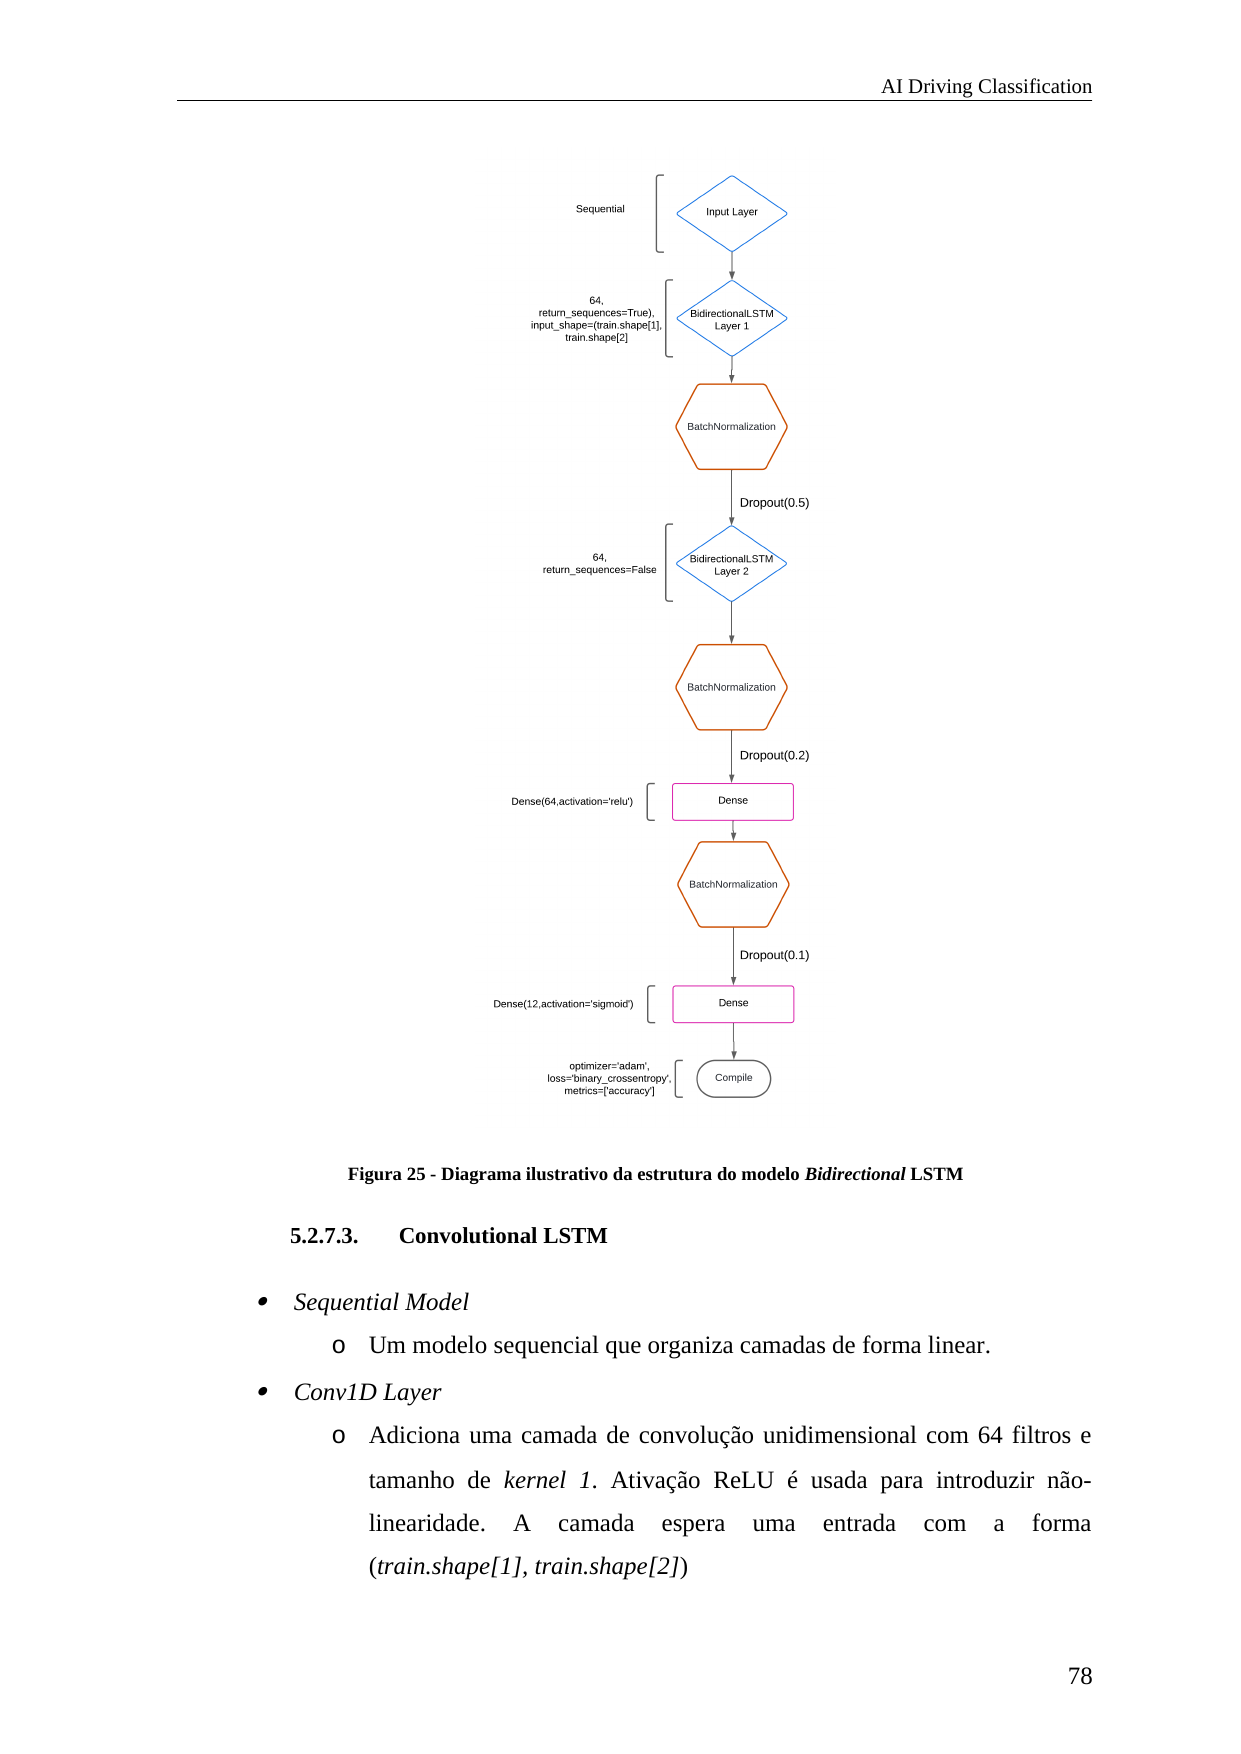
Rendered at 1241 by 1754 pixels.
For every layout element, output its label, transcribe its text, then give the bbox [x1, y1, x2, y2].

list Um modelo sequencial que organiza camadas de forma linear. [331, 1331, 1092, 1361]
picture [474, 147, 837, 1128]
list Conv1D Layer [256, 1377, 1092, 1406]
subtitle Convolutional LSTM [290, 1222, 1092, 1248]
list Sequential Model [256, 1287, 1092, 1316]
list Adiciona uma camada de convolução unidimensional com 64 filtros e tamanho de kernel 1. Ativação ReLU é usada para introduzir não-linearidade. A camada espera uma entrada com a forma (train.shape[1], train.shape[2]) [331, 1420, 1092, 1580]
